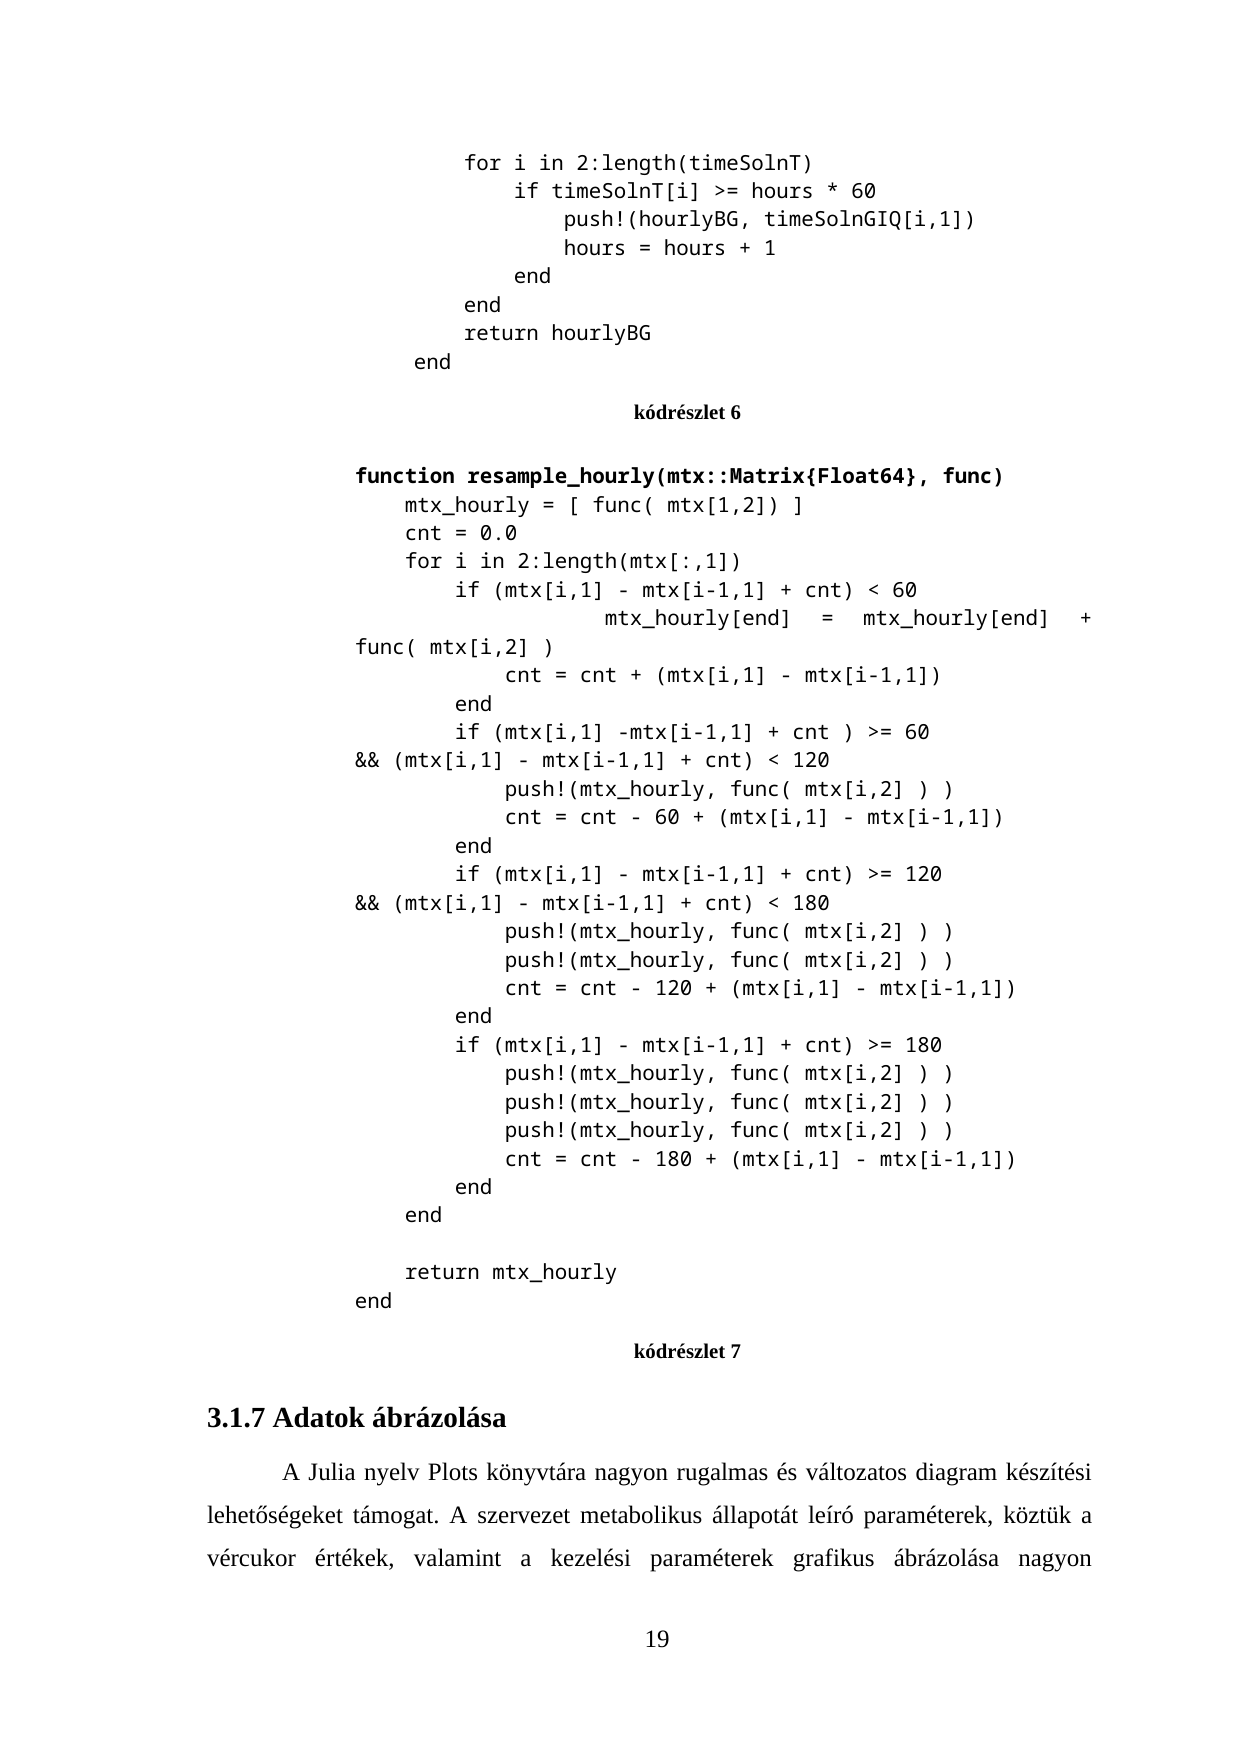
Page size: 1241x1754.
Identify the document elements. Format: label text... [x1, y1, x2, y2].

text end [354, 1002, 1092, 1030]
text kódrészlet [282, 1339, 1092, 1363]
text for i in 2:length(mtx[:,1]) [354, 547, 1092, 575]
text if (mtx[i,1] -mtx[i-1,1] + cnt ) >= 60 [354, 717, 1092, 746]
text cnt = cnt + (mtx[i,1] - mtx[i-1,1]) [354, 660, 1092, 689]
text push!(mtx_hourly, func( mtx[i,2] ) ) [354, 1115, 1092, 1144]
text hours = hours + 1 [413, 233, 1092, 261]
text cnt = cnt - 60 + (mtx[i,1] - mtx[i-1,1]) [354, 802, 1092, 831]
text return mtx_hourly [354, 1257, 1092, 1286]
text if timeSolnT[i] >= hours * 60 [413, 176, 1092, 204]
text cnt = cnt - 180 + (mtx[i,1] - mtx[i-1,1]) [354, 1144, 1092, 1172]
text cnt = cnt - 120 + (mtx[i,1] - mtx[i-1,1]) [354, 973, 1092, 1002]
text push!(mtx_hourly, func( mtx[i,2] ) ) [354, 916, 1092, 945]
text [207, 1457, 1092, 1572]
text push!(mtx_hourly, func( mtx[i,2] ) ) [354, 774, 1092, 802]
text mtx_hourly = [ func( mtx[1,2]) ] [354, 490, 1092, 518]
text end [354, 831, 1092, 859]
text return hourlyBG [413, 318, 1092, 347]
text for i in 2:length(timeSolnT) [413, 148, 1092, 176]
text end [354, 689, 1092, 717]
text && (mtx[i,1] - mtx[i-1,1] + cnt) < 180 [354, 888, 1092, 916]
text mtx_hourly[end] = mtx_hourly[end] + func( mtx[i,2] ) [354, 603, 1092, 660]
text push!(mtx_hourly, func( mtx[i,2] ) ) [354, 1058, 1092, 1087]
text push!(mtx_hourly, func( mtx[i,2] ) ) [354, 1087, 1092, 1115]
text end [413, 290, 1092, 318]
text end [354, 1286, 1092, 1314]
text end [354, 1172, 1092, 1201]
text if (mtx[i,1] - mtx[i-1,1] + cnt) < 60 [354, 575, 1092, 603]
text push!(hourlyBG, timeSolnGIQ[i,1]) [413, 204, 1092, 233]
text end [413, 261, 1092, 290]
text if (mtx[i,1] - mtx[i-1,1] + cnt) >= 180 [354, 1030, 1092, 1058]
text push!(mtx_hourly, func( mtx[i,2] ) ) [354, 945, 1092, 973]
text if (mtx[i,1] - mtx[i-1,1] + cnt) >= 120 [354, 859, 1092, 888]
text && (mtx[i,1] - mtx[i-1,1] + cnt) < 120 [354, 746, 1092, 774]
text function resample_hourly(mtx::Matrix{Float64}, func) [354, 461, 1092, 490]
text end [354, 1201, 1092, 1229]
subtitle Adatok ábrázolása [207, 1400, 1092, 1434]
text kódrészlet [282, 400, 1092, 424]
text end [413, 347, 1092, 375]
text cnt = 0.0 [354, 518, 1092, 547]
